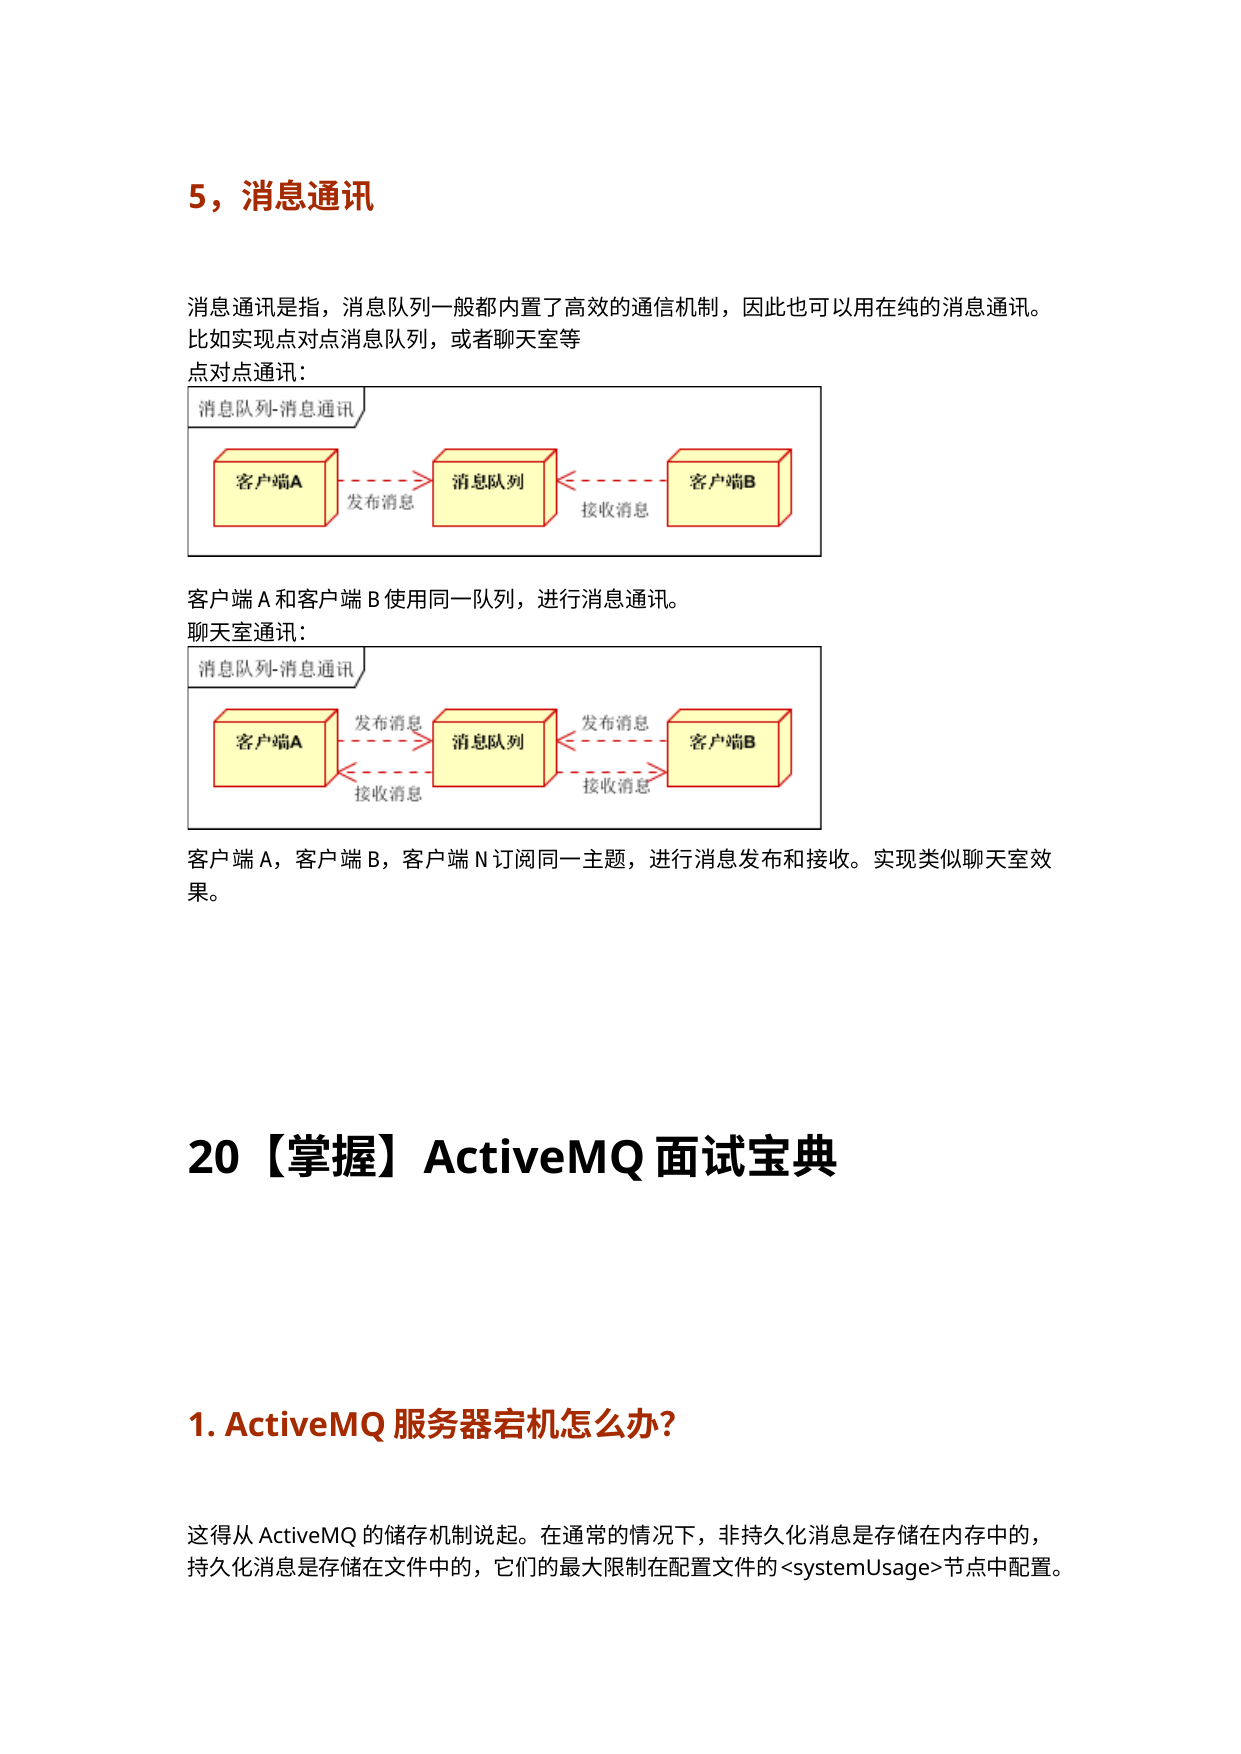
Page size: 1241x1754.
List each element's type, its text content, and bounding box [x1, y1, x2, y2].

text 聊天室通讯： [187, 614, 1053, 647]
picture [187, 646, 822, 830]
text 点对点通讯： [187, 354, 1053, 387]
subtitle 1. ActiveMQ服务器宕机怎么办？ [187, 1390, 1053, 1455]
picture [187, 386, 822, 557]
subtitle 5，消息通讯 [187, 162, 1053, 227]
subtitle 20【掌握】ActiveMQ面试宝典 [187, 1105, 1053, 1202]
text 消息通讯是指，消息队列一般都内置了高效的通信机制，因此也可以用在纯的消息通讯。比如实现点对点消息队列，或者聊天室等 [187, 289, 1053, 354]
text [187, 1517, 1053, 1582]
text 客户端A和客户端B使用同一队列，进行消息通讯。 [187, 582, 1053, 614]
text 客户端A，客户端B，客户端N订阅同一主题，进行消息发布和接收。实现类似聊天室效果。 [187, 842, 1053, 907]
